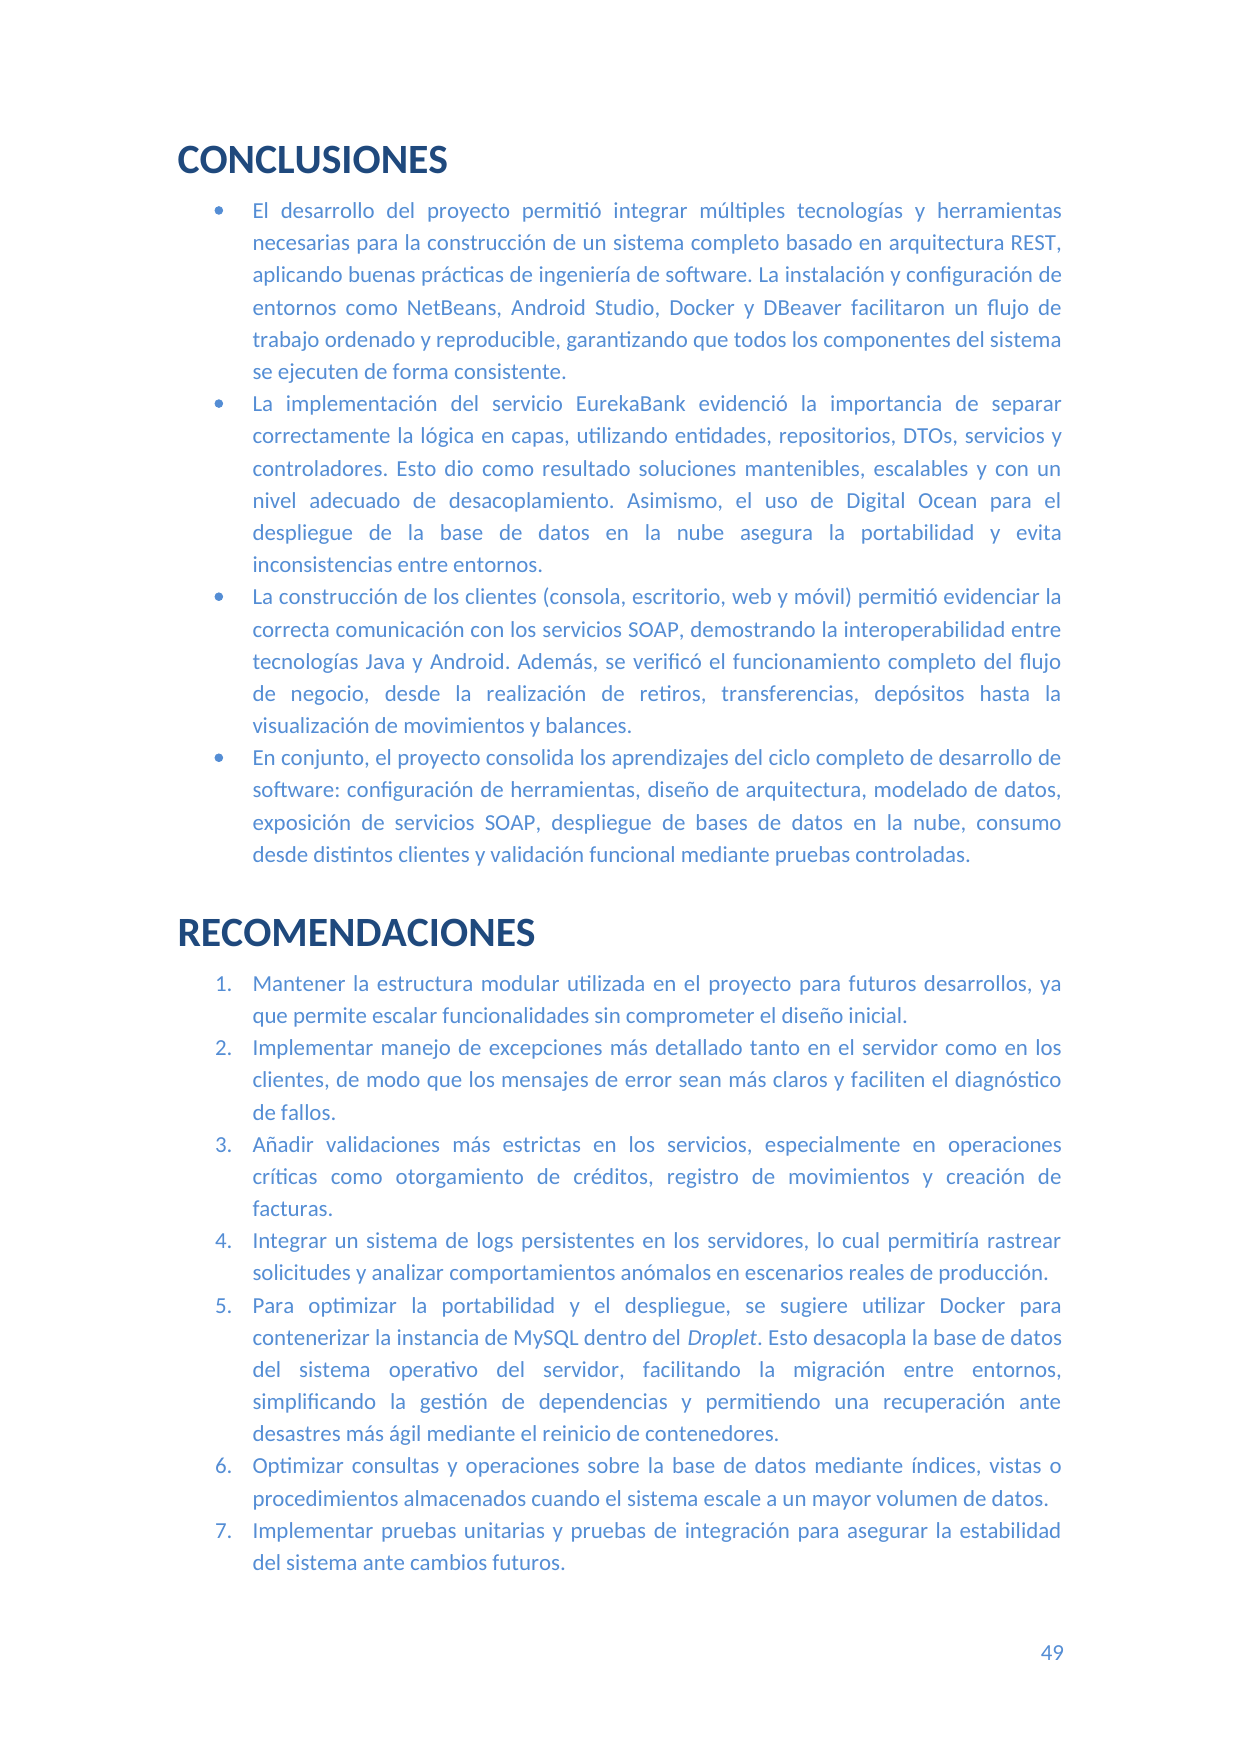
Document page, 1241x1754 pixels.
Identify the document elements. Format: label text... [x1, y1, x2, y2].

list Implementar manejo de excepciones más detallado tanto en el servidor como en los clientes, de modo que los mensajes de error sean más claros y faciliten el diagnóstico de fallos. [215, 1033, 1063, 1126]
subtitle CONCLUSIONES [177, 133, 1063, 184]
list Añadir validaciones más estrictas en los servicios, especialmente en operaciones críticas como otorgamiento de créditos, registro de movimientos y creación de facturas. [215, 1130, 1063, 1222]
list Mantener la estructura modular utilizada en el proyecto para futuros desarrollos, ya que permite escalar funcionalidades sin comprometer el diseño inicial. [215, 969, 1063, 1029]
list El desarrollo del proyecto permitió integrar múltiples tecnologías y herramientas necesarias para la construcción de un sistema completo basado en arquitectura REST, aplicando buenas prácticas de ingeniería de software. La instalación y configuración de entornos como NetBeans, Android Studio, Docker y DBeaver facilitaron un flujo de trabajo ordenado y reproducible, garantizando que todos los componentes del sistema se ejecuten de forma consistente. [215, 196, 1063, 385]
list Integrar un sistema de logs persistentes en los servidores, lo cual permitiría rastrear solicitudes y analizar comportamientos anómalos en escenarios reales de producción. [215, 1226, 1063, 1287]
list Implementar pruebas unitarias y pruebas de integración para asegurar la estabilidad del sistema ante cambios futuros. [215, 1516, 1063, 1576]
list En conjunto, el proyecto consolida los aprendizajes del ciclo completo de desarrollo de software: configuración de herramientas, diseño de arquitectura, modelado de datos, exposición de servicios SOAP, despliegue de bases de datos en la nube, consumo desde distintos clientes y validación funcional mediante pruebas controladas. [215, 743, 1063, 868]
list Optimizar consultas y operaciones sobre la base de datos mediante índices, vistas o procedimientos almacenados cuando el sistema escale a un mayor volumen de datos. [215, 1452, 1063, 1512]
list La implementación del servicio EurekaBank evidenció la importancia de separar correctamente la lógica en capas, utilizando entidades, repositorios, DTOs, servicios y controladores. Esto dio como resultado soluciones mantenibles, escalables y con un nivel adecuado de desacoplamiento. Asimismo, el uso de Digital Ocean para el despliegue de la base de datos en la nube asegura la portabilidad y evita inconsistencias entre entornos. [215, 389, 1063, 578]
list Para optimizar la portabilidad y el despliegue, se sugiere utilizar Docker para contenerizar la instancia de MySQL dentro del Droplet. Esto desacopla la base de datos del sistema operativo del servidor, facilitando la migración entre entornos, simplificando la gestión de dependencias y permitiendo una recuperación ante desastres más ágil mediante el reinicio de contenedores. [215, 1291, 1063, 1447]
subtitle RECOMENDACIONES [177, 906, 1063, 956]
list La construcción de los clientes (consola, escritorio, web y móvil) permitió evidenciar la correcta comunicación con los servicios SOAP, demostrando la interoperabilidad entre tecnologías Java y Android. Además, se verificó el funcionamiento completo del flujo de negocio, desde la realización de retiros, transferencias, depósitos hasta la visualización de movimientos y balances. [215, 582, 1063, 739]
